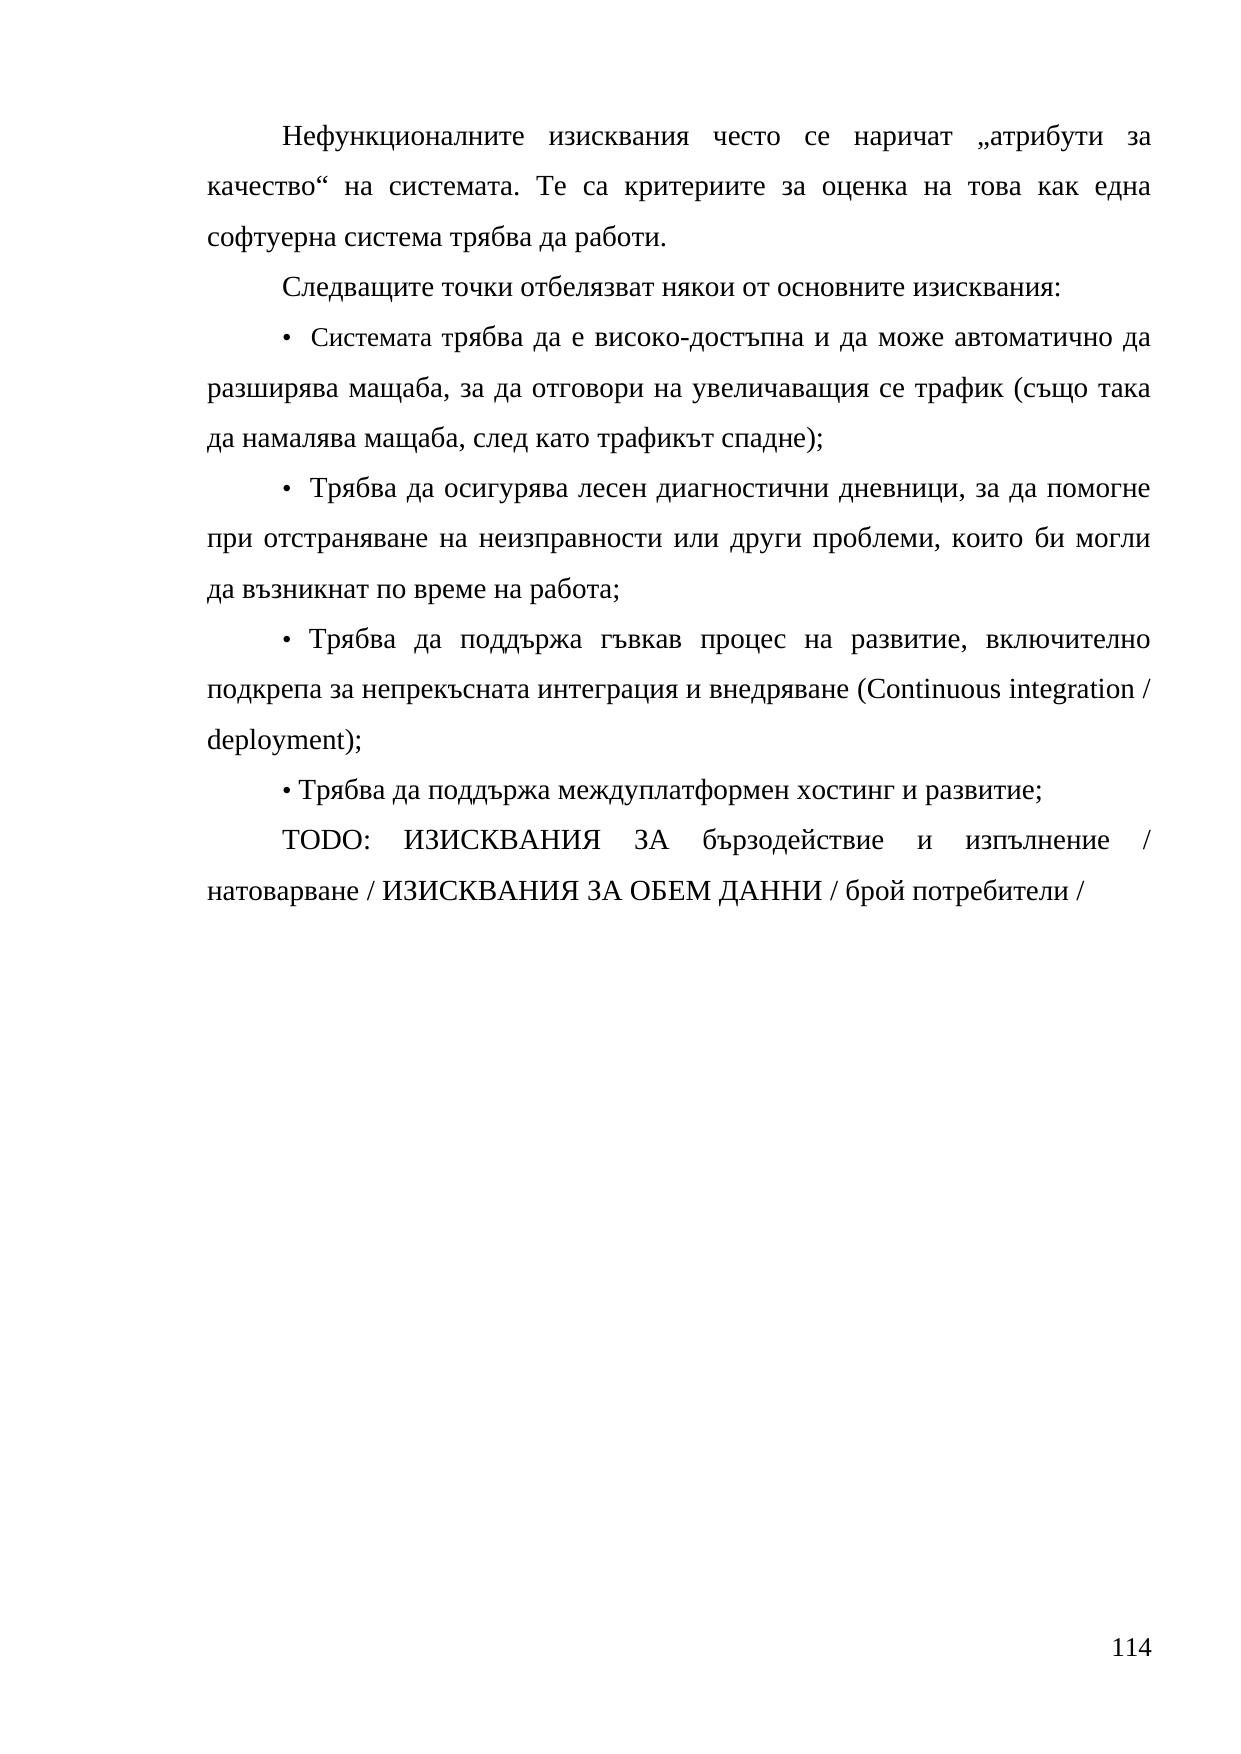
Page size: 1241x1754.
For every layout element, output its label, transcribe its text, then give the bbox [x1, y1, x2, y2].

text • Трябва да поддържа междуплатформен хостинг и развитие; [207, 772, 1152, 806]
text • Трябва да поддържа гъвкав процес на развитие, включително подкрепа за непрекъсната интеграция и внедряване (Continuous integration / deployment); [207, 621, 1152, 755]
text • Трябва да осигурява лесен диагностични дневници, за да помогне при отстраняване на неизправности или други проблеми, които би могли да възникнат по време на работа; [207, 470, 1152, 604]
text Нефункционалните изисквания често се наричат ​​„атрибути за качество“ на системата. Те са критериите за оценка на това как една софтуерна система трябва да работи. [207, 118, 1152, 252]
text • Системата трябва да е високо-достъпна и да може автоматично да разширява мащаба, за да отговори на увеличаващия се трафик (също така да намалява мащаба, след като трафикът спадне); [207, 319, 1152, 453]
text TODO: ИЗИСКВАНИЯ ЗА бързодействие и изпълнение / натоварване / ИЗИСКВАНИЯ ЗА ОБЕМ ДАННИ / брой потребители / [207, 822, 1152, 906]
text Следващите точки отбелязват някои от основните изисквания: [207, 269, 1152, 303]
